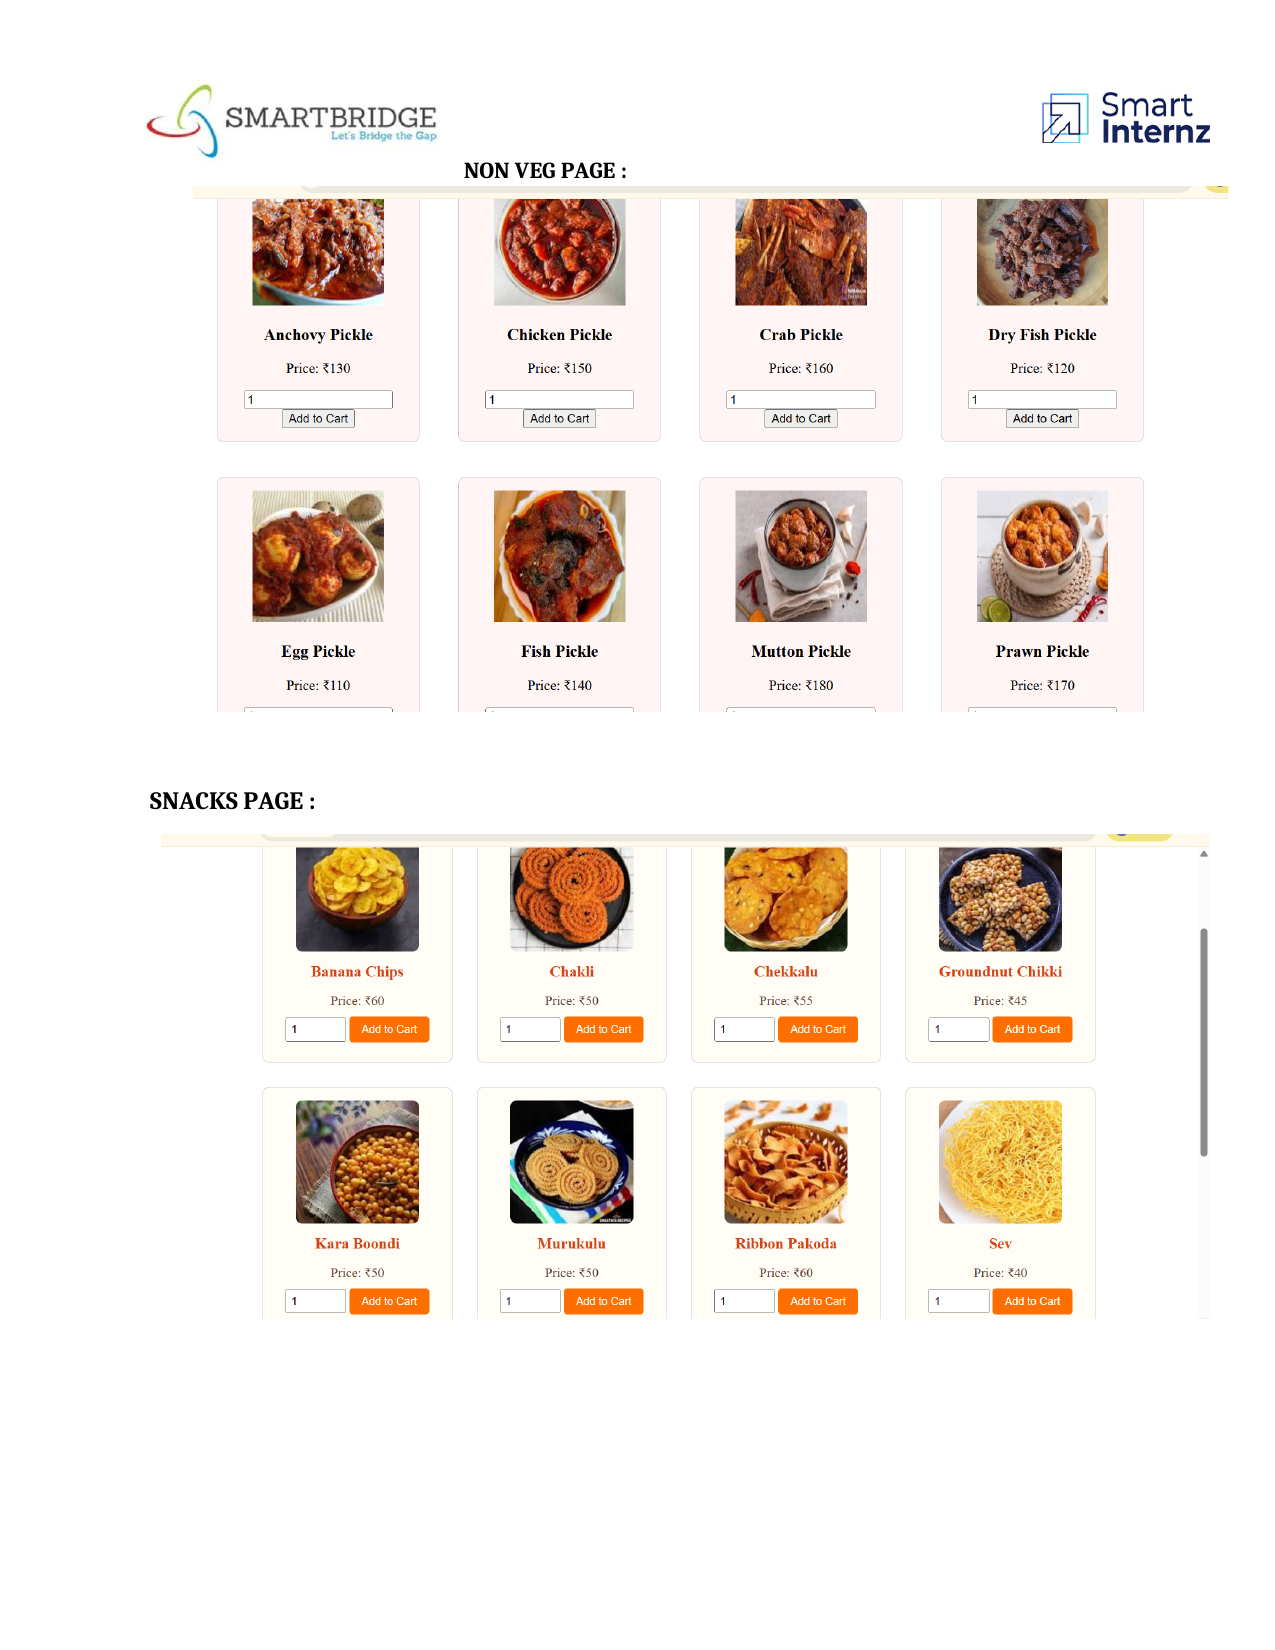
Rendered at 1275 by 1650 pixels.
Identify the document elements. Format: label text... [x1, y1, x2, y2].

picture [143, 78, 441, 163]
text NON VEG PAGE : [150, 158, 1253, 184]
picture [1037, 92, 1214, 143]
picture [161, 834, 1210, 1319]
text SNACKS PAGE : [150, 787, 1139, 816]
picture [192, 186, 1229, 712]
